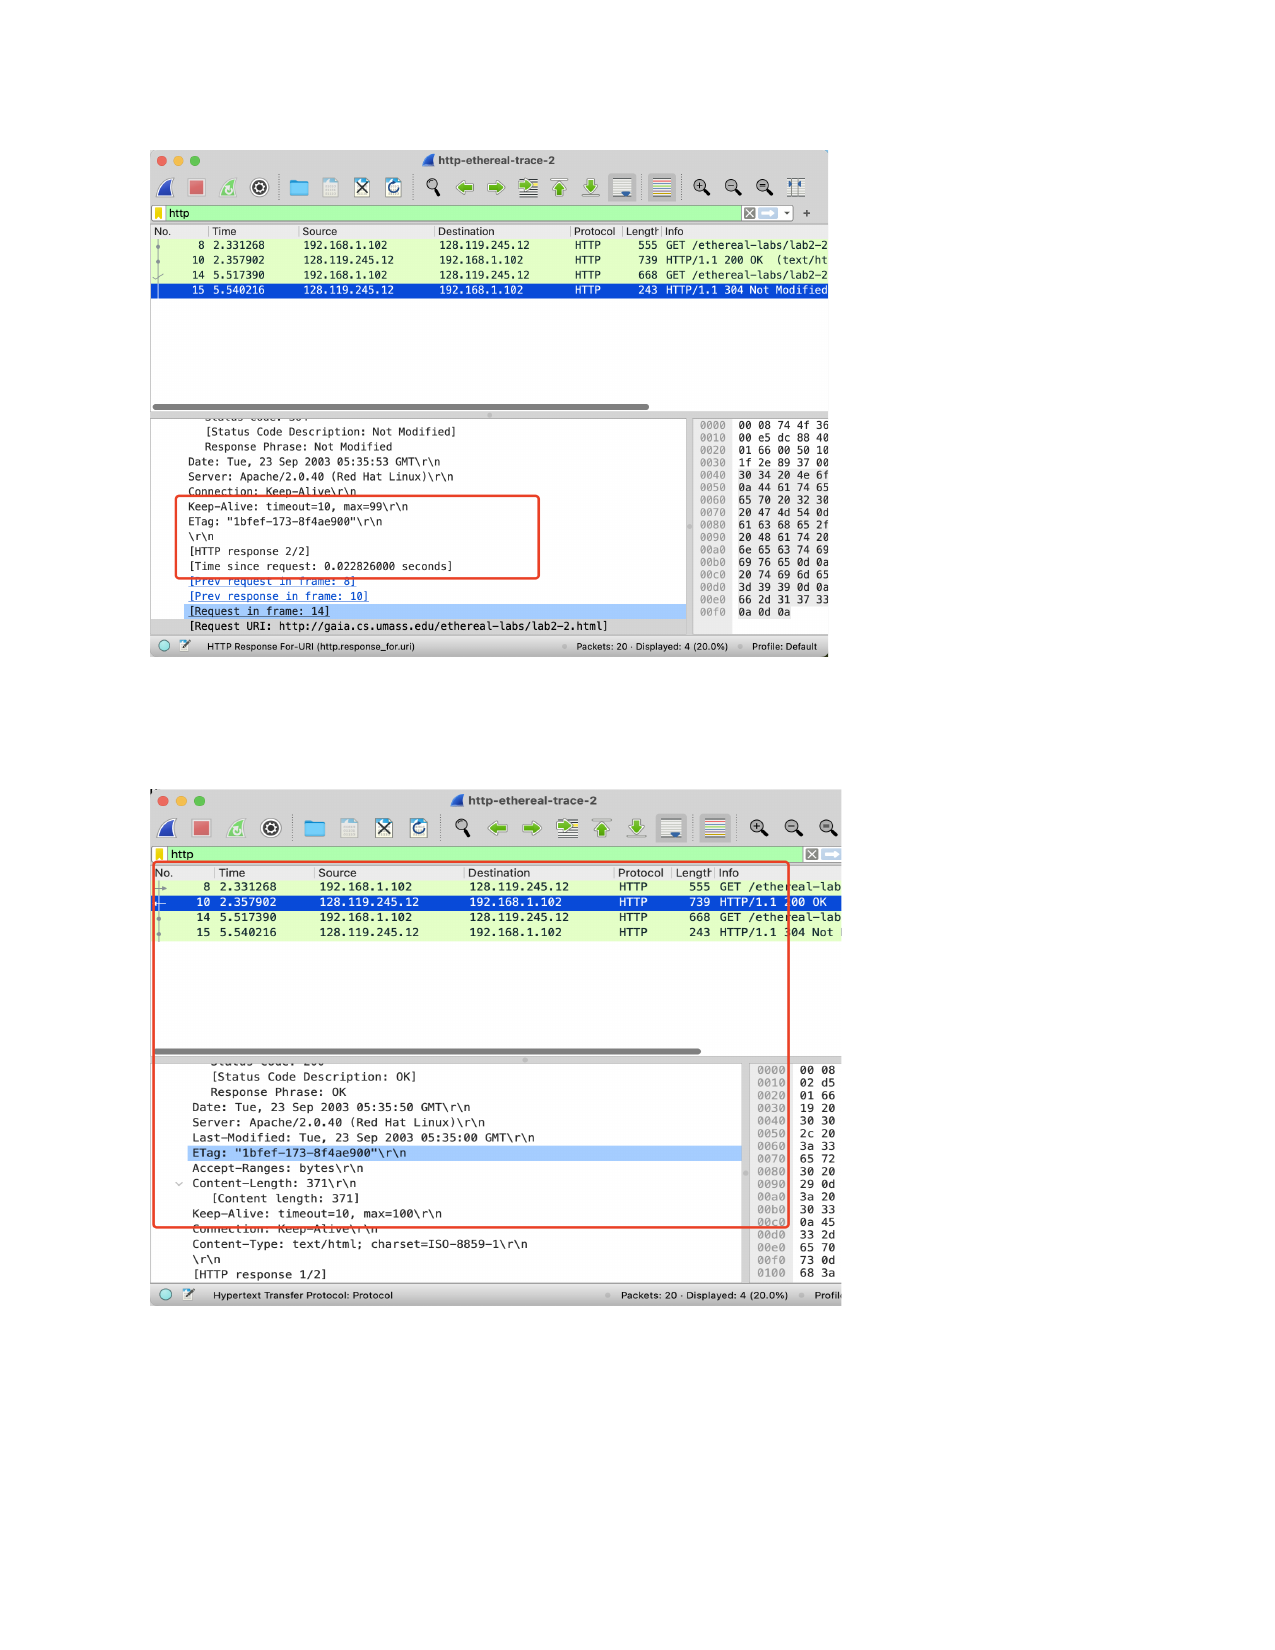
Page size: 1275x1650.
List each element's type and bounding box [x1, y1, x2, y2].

picture [150, 789, 842, 1306]
picture [150, 150, 829, 657]
